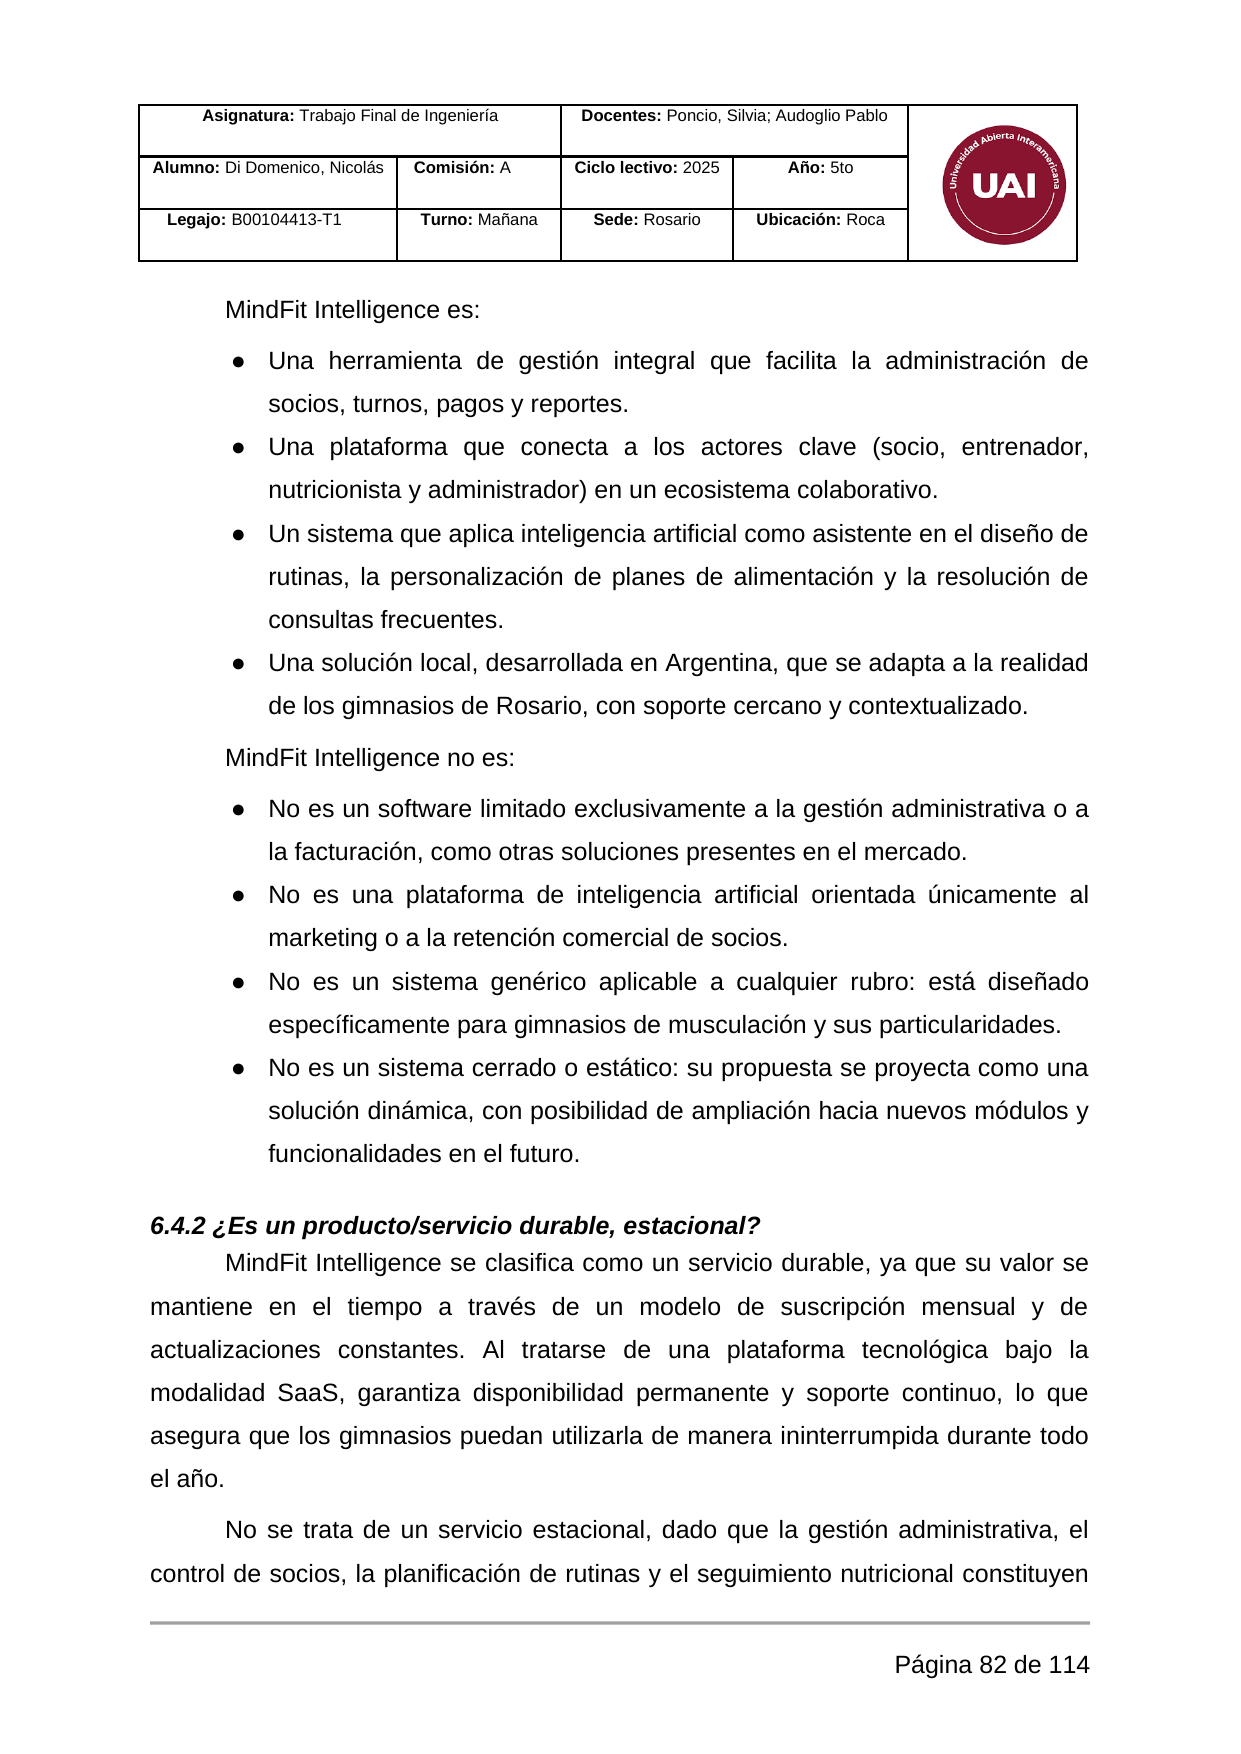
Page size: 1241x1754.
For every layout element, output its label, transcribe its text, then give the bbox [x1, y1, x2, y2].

text MindFit Intelligence es: [150, 150, 1090, 323]
list Una herramienta de gestión integral que facilita la administración de socios, turnos, pagos y reportes. [231, 346, 1090, 418]
list No es un software limitado exclusivamente a la gestión administrativa o a la facturación, como otras soluciones presentes en el mercado. [231, 794, 1090, 866]
list No es un sistema genérico aplicable a cualquier rubro: está diseñado específicamente para gimnasios de musculación y sus particularidades. [231, 967, 1090, 1038]
list No es una plataforma de inteligencia artificial orientada únicamente al marketing o a la retención comercial de socios. [231, 880, 1090, 952]
list Una plataforma que conecta a los actores clave (socio, entrenador, nutricionista y administrador) en un ecosistema colaborativo. [231, 432, 1090, 504]
list Una solución local, desarrollada en Argentina, que se adapta a la realidad de los gimnasios de Rosario, con soporte cercano y contextualizado. [231, 648, 1090, 720]
subtitle 6.4.2 ¿Es un producto/servicio durable, estacional? [150, 1211, 1090, 1240]
text MindFit Intelligence se clasifica como un servicio durable, ya que su valor se mantiene en el tiempo a través de un modelo de suscripción mensual y de actualizaciones constantes. Al tratarse de una plataforma tecnológica bajo la modalidad SaaS, garantiza disponibilidad permanente y soporte continuo, lo que asegura que los gimnasios puedan utilizarla de manera ininterrumpida durante todo el año. [150, 1248, 1090, 1493]
picture [939, 118, 1068, 150]
list No es un sistema cerrado o estático: su propuesta se proyecta como una solución dinámica, con posibilidad de ampliación hacia nuevos módulos y funcionalidades en el futuro. [231, 1053, 1090, 1168]
list Un sistema que aplica inteligencia artificial como asistente en el diseño de rutinas, la personalización de planes de alimentación y la resolución de consultas frecuentes. [231, 519, 1090, 634]
text MindFit Intelligence no es: [150, 743, 1090, 771]
